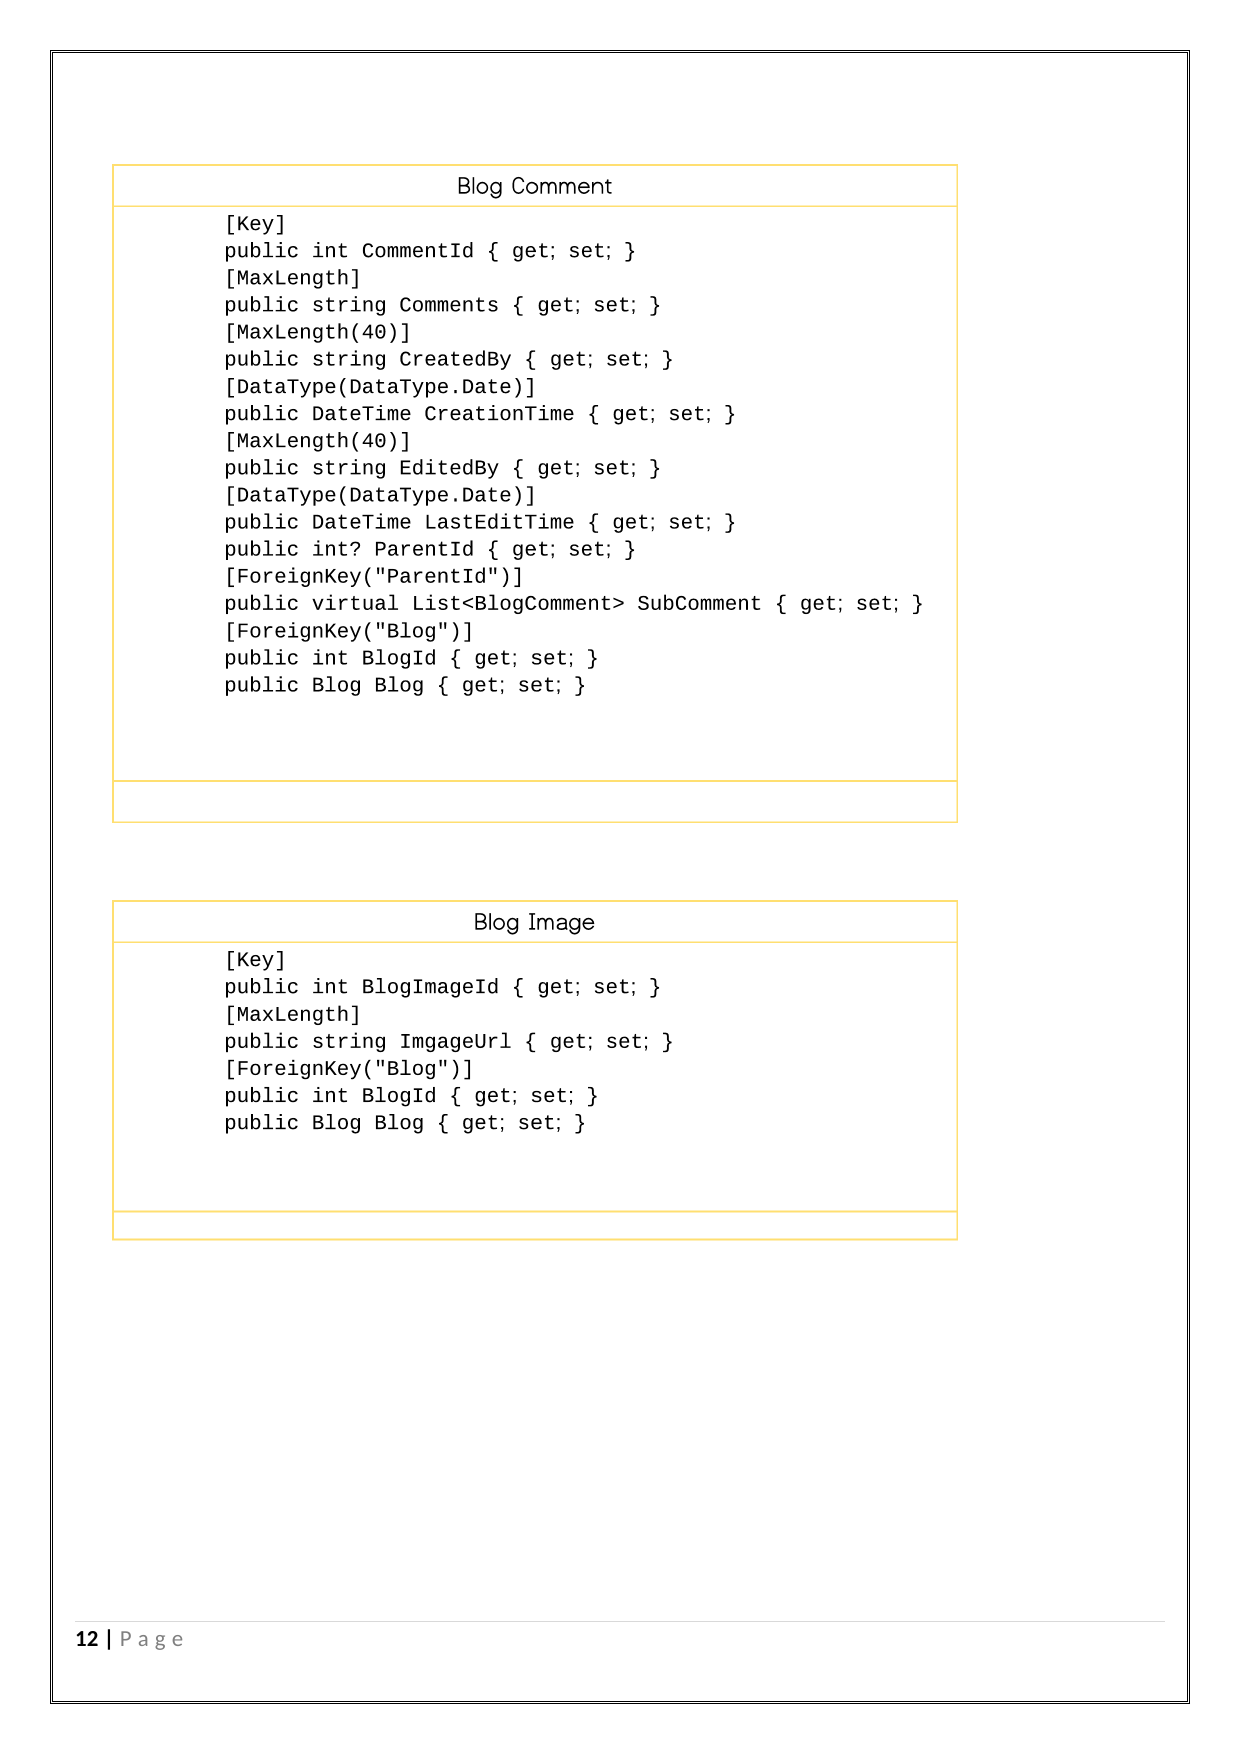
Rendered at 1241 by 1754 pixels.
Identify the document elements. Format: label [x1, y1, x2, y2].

picture [75, 863, 994, 1277]
picture [75, 128, 994, 860]
